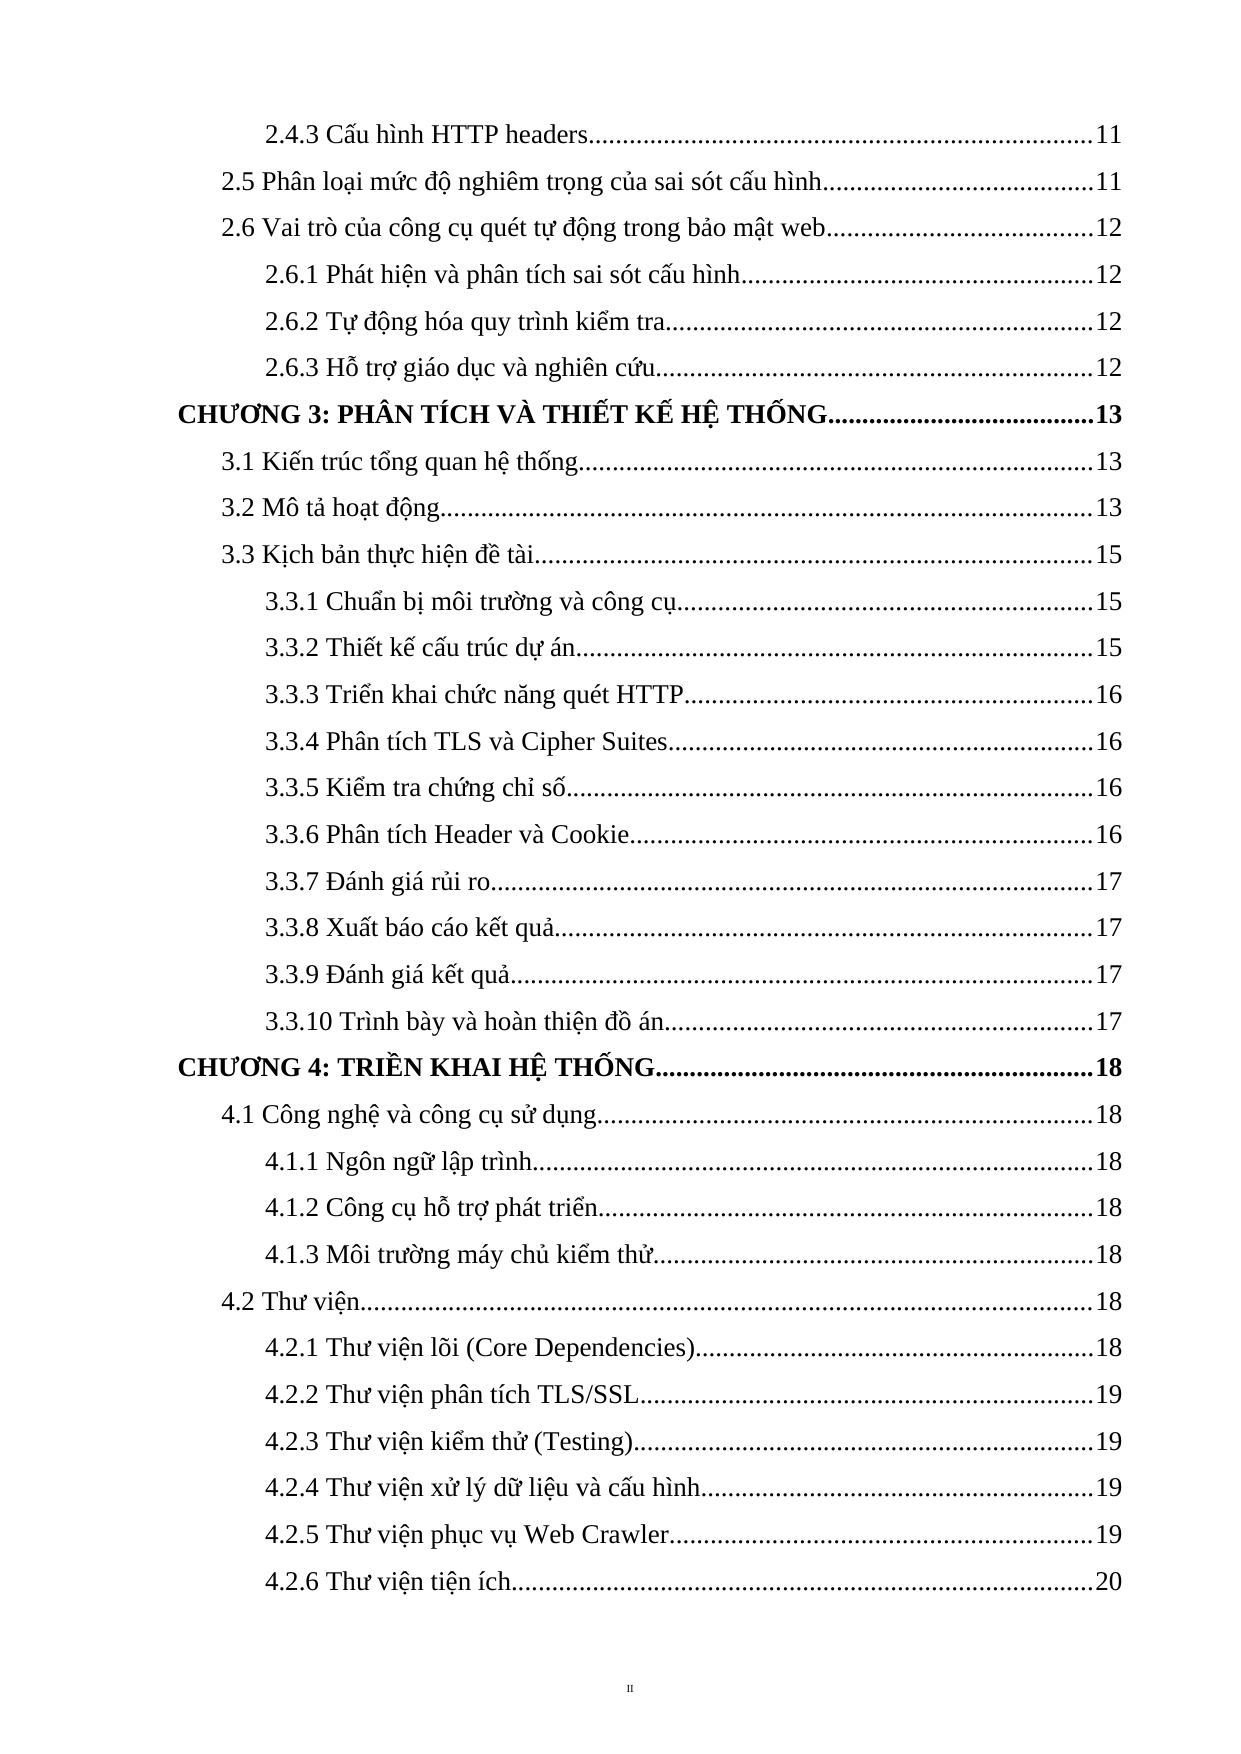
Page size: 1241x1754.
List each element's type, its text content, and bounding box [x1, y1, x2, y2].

text 3.3.1 Chuẩn bị môi trường và công cụ 15 [265, 585, 1122, 616]
text 4.2.1 Thư viện lõi (Core Dependencies) 18 [265, 1331, 1122, 1363]
text 4.2.5 Thư viện phục vụ Web Crawler 19 [265, 1518, 1122, 1549]
text 3.3.8 Xuất báo cáo kết quả 17 [265, 911, 1122, 943]
text 4.2.6 Thư viện tiện ích 20 [265, 1565, 1122, 1596]
text 3.2 Mô tả hoạt động 13 [221, 491, 1122, 523]
text 3.3.7 Đánh giá rủi ro 17 [265, 865, 1122, 896]
text 3.3.3 Triển khai chức năng quét HTTP 16 [265, 678, 1122, 709]
text 4.2.3 Thư viện kiểm thử (Testing) 19 [265, 1425, 1122, 1456]
text 2.6.3 Hỗ trợ giáo dục và nghiên cứu 12 [265, 351, 1122, 383]
text 2.6 Vai trò của công cụ quét tự động trong bảo mật web 12 [221, 211, 1122, 243]
text CHƯƠNG 4: TRIỀN KHAI HỆ THỐNG 18 [177, 1051, 1122, 1083]
text 4.1.1 Ngôn ngữ lập trình 18 [265, 1145, 1122, 1176]
text 3.3.4 Phân tích TLS và Cipher Suites 16 [265, 725, 1122, 756]
text 3.3.2 Thiết kế cấu trúc dự án 15 [265, 631, 1122, 663]
text 4.2.2 Thư viện phân tích TLS/SSL 19 [265, 1378, 1122, 1409]
text 3.3.9 Đánh giá kết quả 17 [265, 958, 1122, 989]
text 4.1.2 Công cụ hỗ trợ phát triển 18 [265, 1191, 1122, 1223]
text 4.2 Thư viện 18 [221, 1285, 1122, 1316]
text 3.1 Kiến trúc tổng quan hệ thống 13 [221, 445, 1122, 476]
text 3.3 Kịch bản thực hiện đề tài 15 [221, 538, 1122, 569]
text 2.6.2 Tự động hóa quy trình kiểm tra 12 [265, 305, 1122, 336]
text 3.3.10 Trình bày và hoàn thiện đồ án 17 [265, 1005, 1122, 1036]
text 3.3.5 Kiểm tra chứng chỉ số 16 [265, 771, 1122, 803]
text 4.1 Công nghệ và công cụ sử dụng 18 [221, 1098, 1122, 1129]
text 4.1.3 Môi trường máy chủ kiểm thử 18 [265, 1238, 1122, 1269]
text 4.2.4 Thư viện xử lý dữ liệu và cấu hình 19 [265, 1471, 1122, 1503]
text 2.6.1 Phát hiện và phân tích sai sót cấu hình 12 [265, 258, 1122, 289]
text CHƯƠNG 3: PHÂN TÍCH VÀ THIẾT KẾ HỆ THỐNG 13 [177, 398, 1122, 429]
text 2.5 Phân loại mức độ nghiêm trọng của sai sót cấu hình 11 [221, 165, 1122, 196]
text 2.4.3 Cấu hình HTTP headers 11 [265, 118, 1122, 149]
text 3.3.6 Phân tích Header và Cookie 16 [265, 818, 1122, 849]
